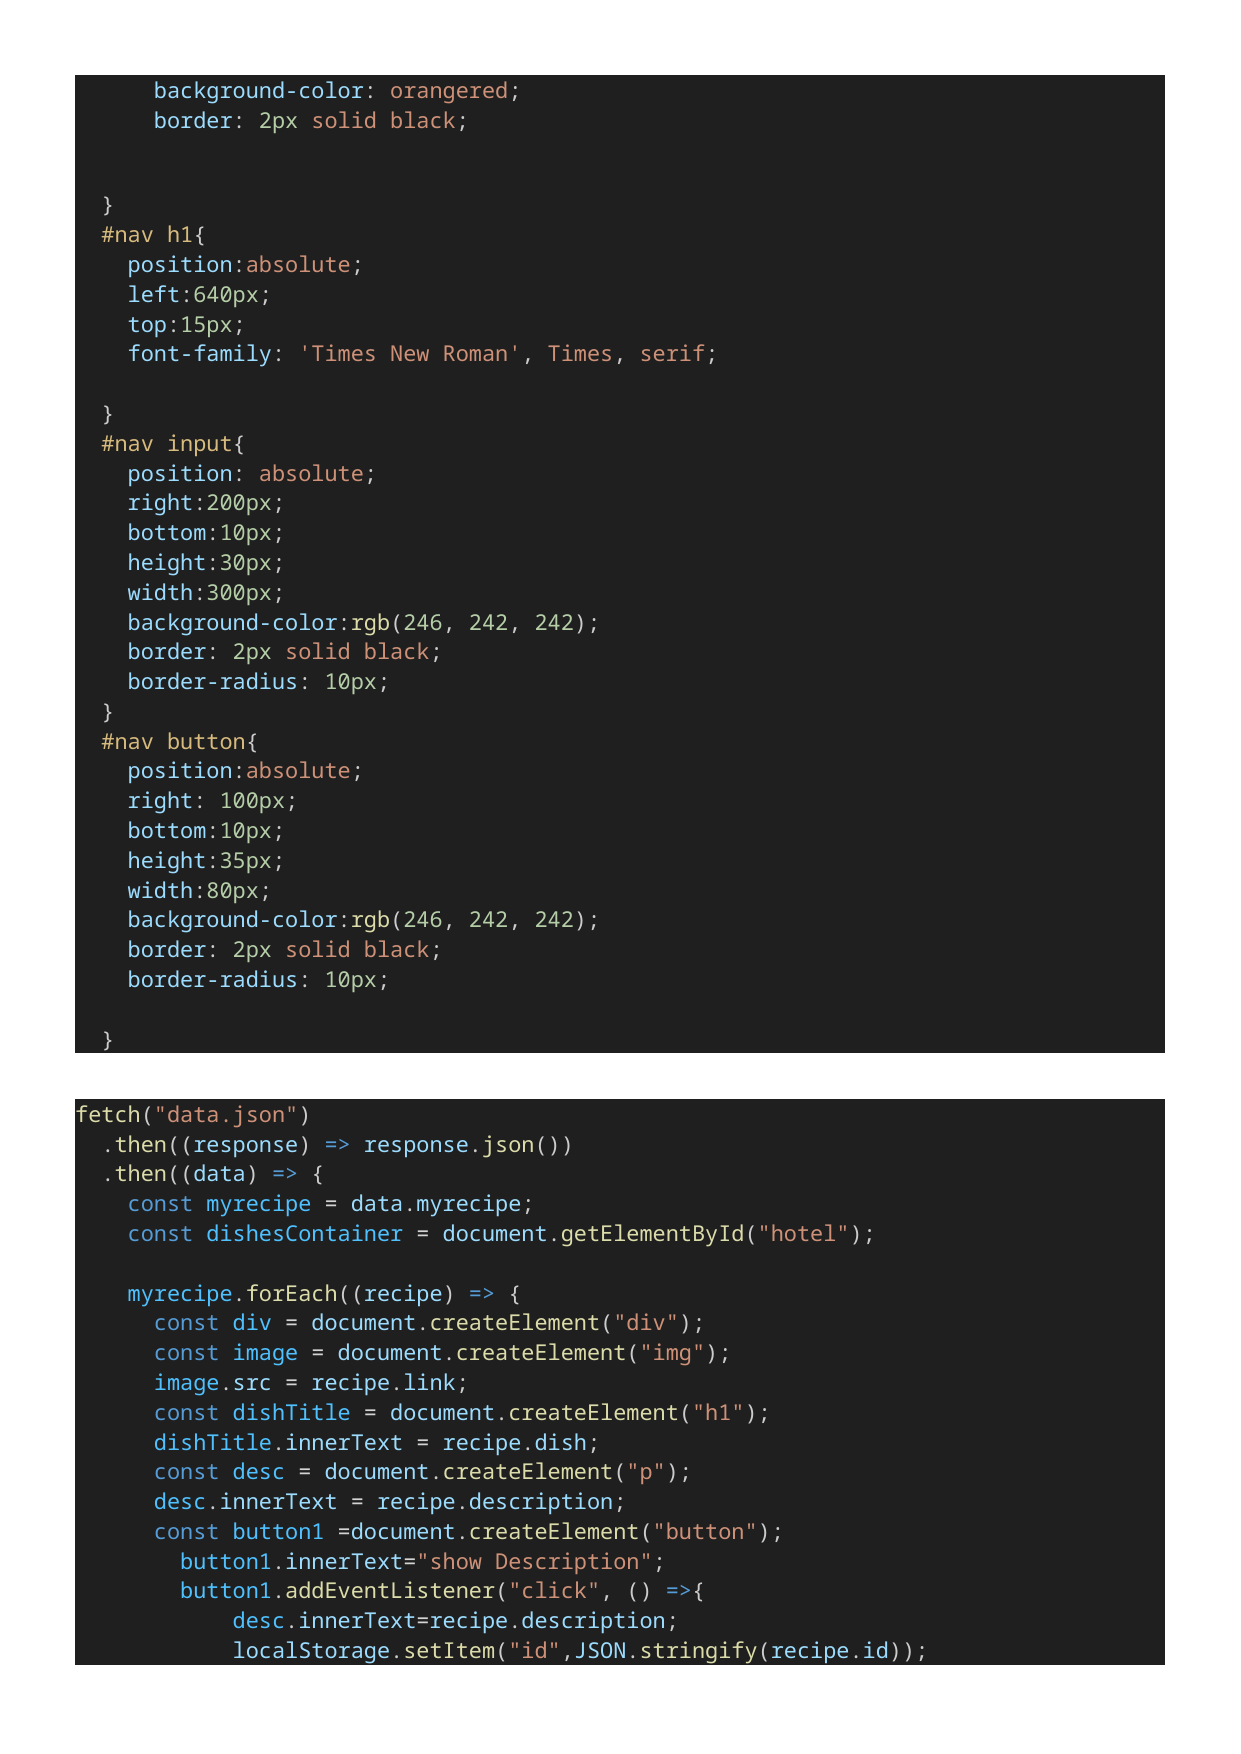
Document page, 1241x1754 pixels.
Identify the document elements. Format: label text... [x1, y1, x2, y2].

text border-radius: 10px; [75, 666, 1165, 696]
text top:15px; [75, 308, 1165, 338]
text #nav h1{ [75, 219, 1165, 249]
text #nav button{ [75, 726, 1165, 755]
text background-color: orangered; [75, 75, 1165, 105]
text dishTitle.innerText = recipe.dish; [75, 1426, 1165, 1456]
text width:300px; [75, 577, 1165, 606]
text background-color:rgb(246, 242, 242); [75, 904, 1165, 934]
text left:640px; [75, 279, 1165, 308]
text .then((response) => response.json()) [75, 1128, 1165, 1158]
text position: absolute; [75, 457, 1165, 487]
text button1.innerText="show Description"; [75, 1546, 1165, 1575]
text border: 2px solid black; [75, 105, 1165, 134]
text button1.addEventListener("click", () =>{ [75, 1575, 1165, 1605]
text width:80px; [75, 874, 1165, 904]
text border-radius: 10px; [75, 964, 1165, 994]
text fetch("data.json") [75, 1099, 1165, 1128]
text desc.innerText=recipe.description; [75, 1605, 1165, 1635]
text const myrecipe = data.myrecipe; [75, 1188, 1165, 1218]
text bottom:10px; [75, 815, 1165, 845]
text height:30px; [75, 547, 1165, 577]
text } [75, 398, 1165, 428]
text const button1 =document.createElement("button"); [75, 1516, 1165, 1546]
text position:absolute; [75, 755, 1165, 785]
text .then((data) => { [75, 1158, 1165, 1188]
text } [75, 696, 1165, 726]
text myrecipe.forEach((recipe) => { [75, 1277, 1165, 1307]
text const desc = document.createElement("p"); [75, 1456, 1165, 1486]
text #nav input{ [75, 428, 1165, 457]
text font-family: 'Times New Roman', Times, serif; [75, 338, 1165, 368]
text } [75, 1023, 1165, 1053]
text const dishTitle = document.createElement("h1"); [75, 1397, 1165, 1426]
text desc.innerText = recipe.description; [75, 1486, 1165, 1516]
text localStorage.setItem("id",JSON.stringify(recipe.id)); [75, 1635, 1165, 1665]
text const dishesContainer = document.getElementById("hotel"); [75, 1218, 1165, 1248]
text } [75, 189, 1165, 219]
text height:35px; [75, 845, 1165, 874]
text right:200px; [75, 487, 1165, 517]
text const image = document.createElement("img"); [75, 1337, 1165, 1367]
text background-color:rgb(246, 242, 242); [75, 606, 1165, 636]
text bottom:10px; [75, 517, 1165, 547]
text position:absolute; [75, 249, 1165, 279]
text const div = document.createElement("div"); [75, 1307, 1165, 1337]
text image.src = recipe.link; [75, 1367, 1165, 1397]
text border: 2px solid black; [75, 934, 1165, 964]
text border: 2px solid black; [75, 636, 1165, 666]
text right: 100px; [75, 785, 1165, 815]
